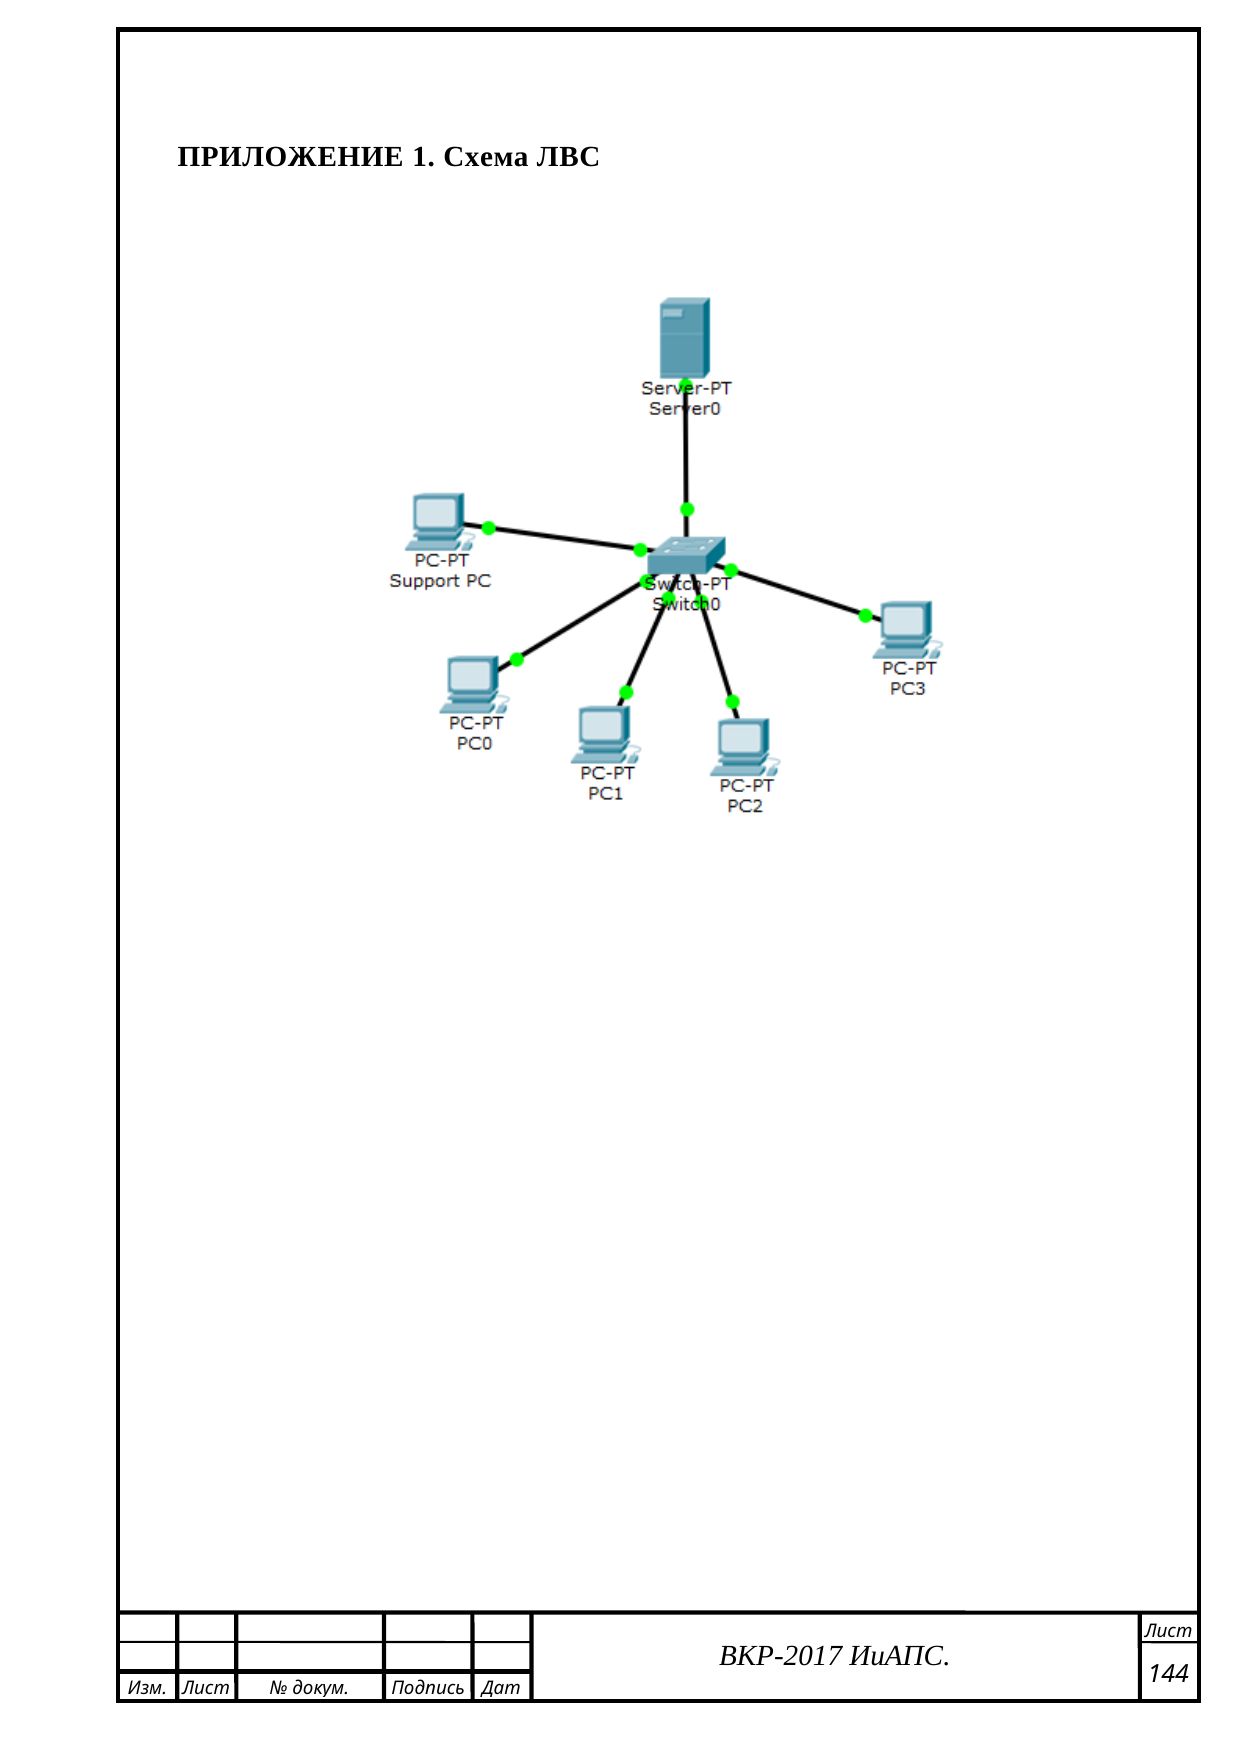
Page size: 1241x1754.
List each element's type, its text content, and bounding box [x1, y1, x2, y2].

picture [349, 257, 1009, 864]
list ПРИЛОЖЕНИЕ 1. Схема ЛВС [177, 139, 1181, 172]
